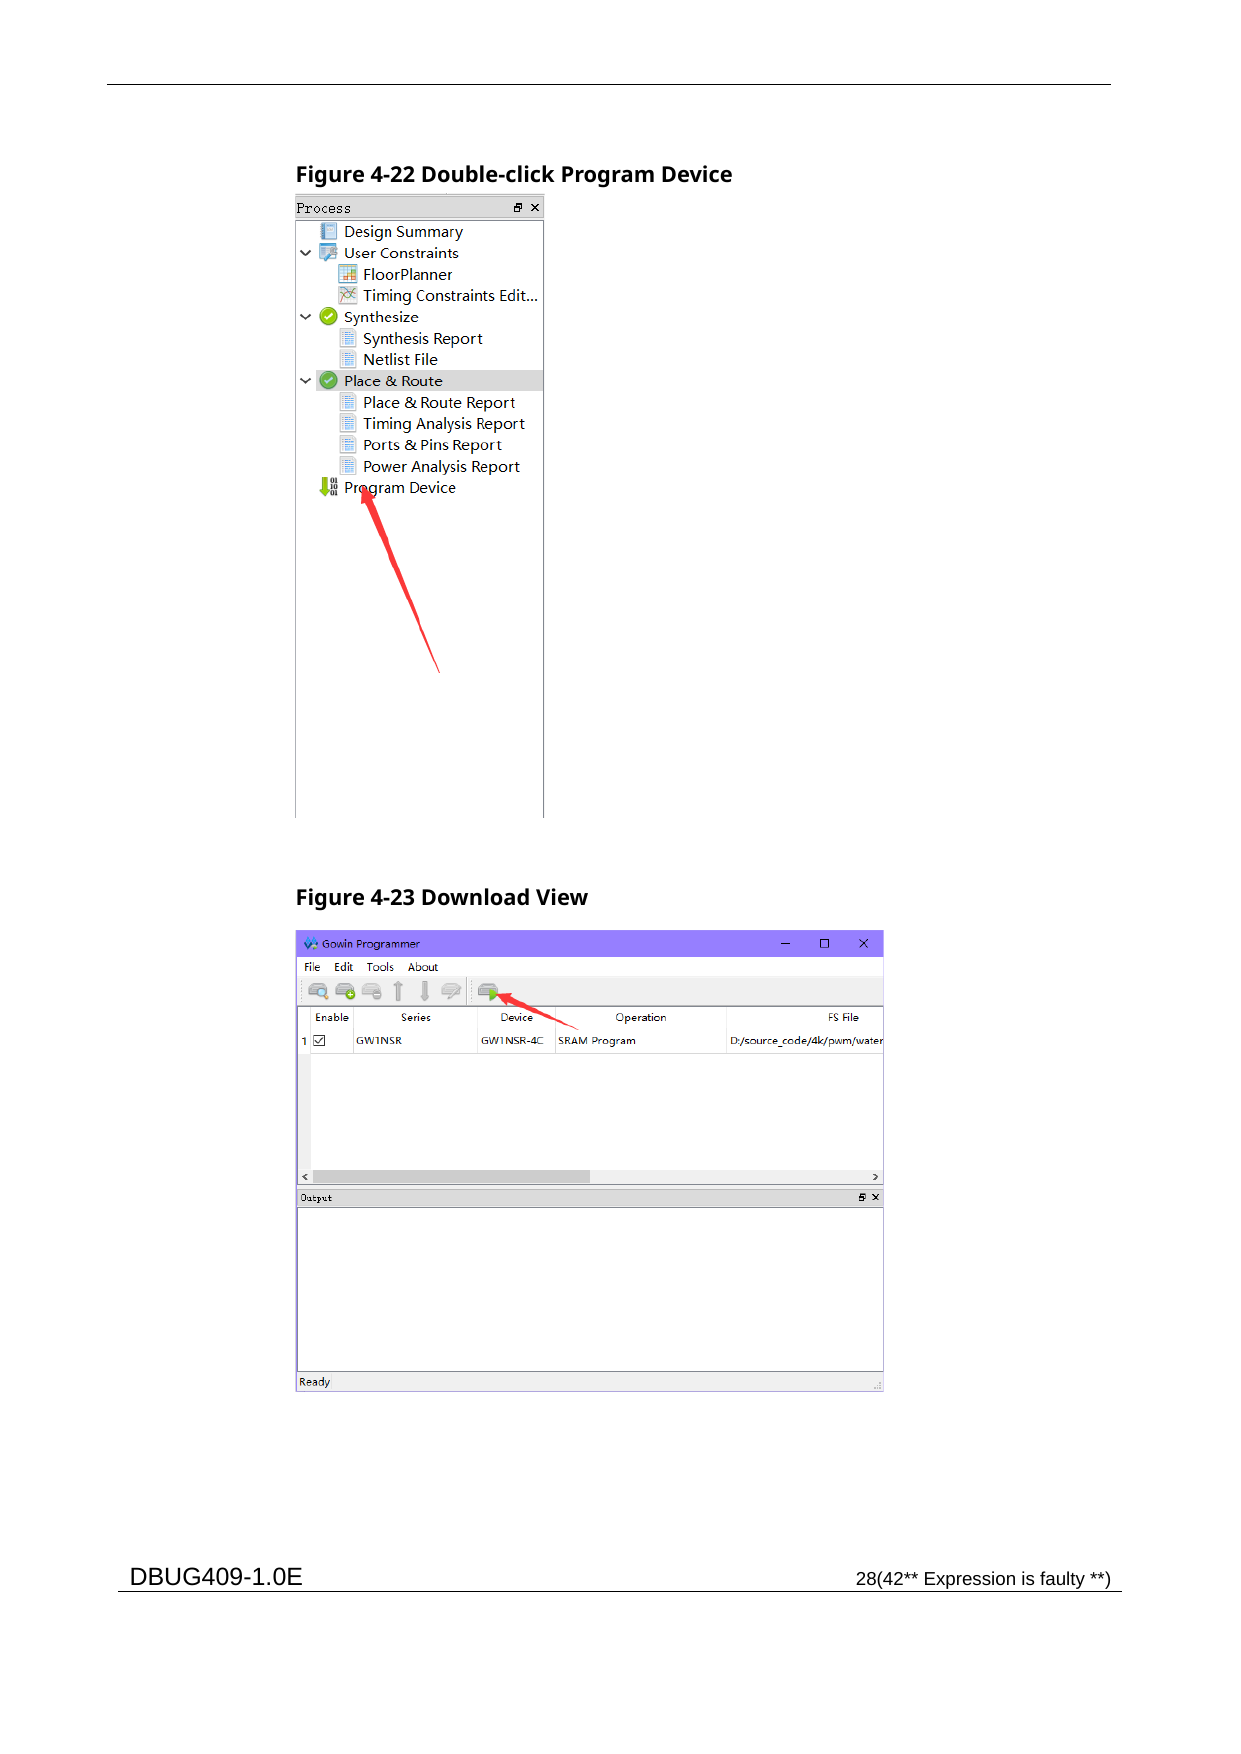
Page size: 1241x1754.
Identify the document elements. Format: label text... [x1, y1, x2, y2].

picture [295, 193, 545, 818]
picture [295, 930, 884, 1392]
